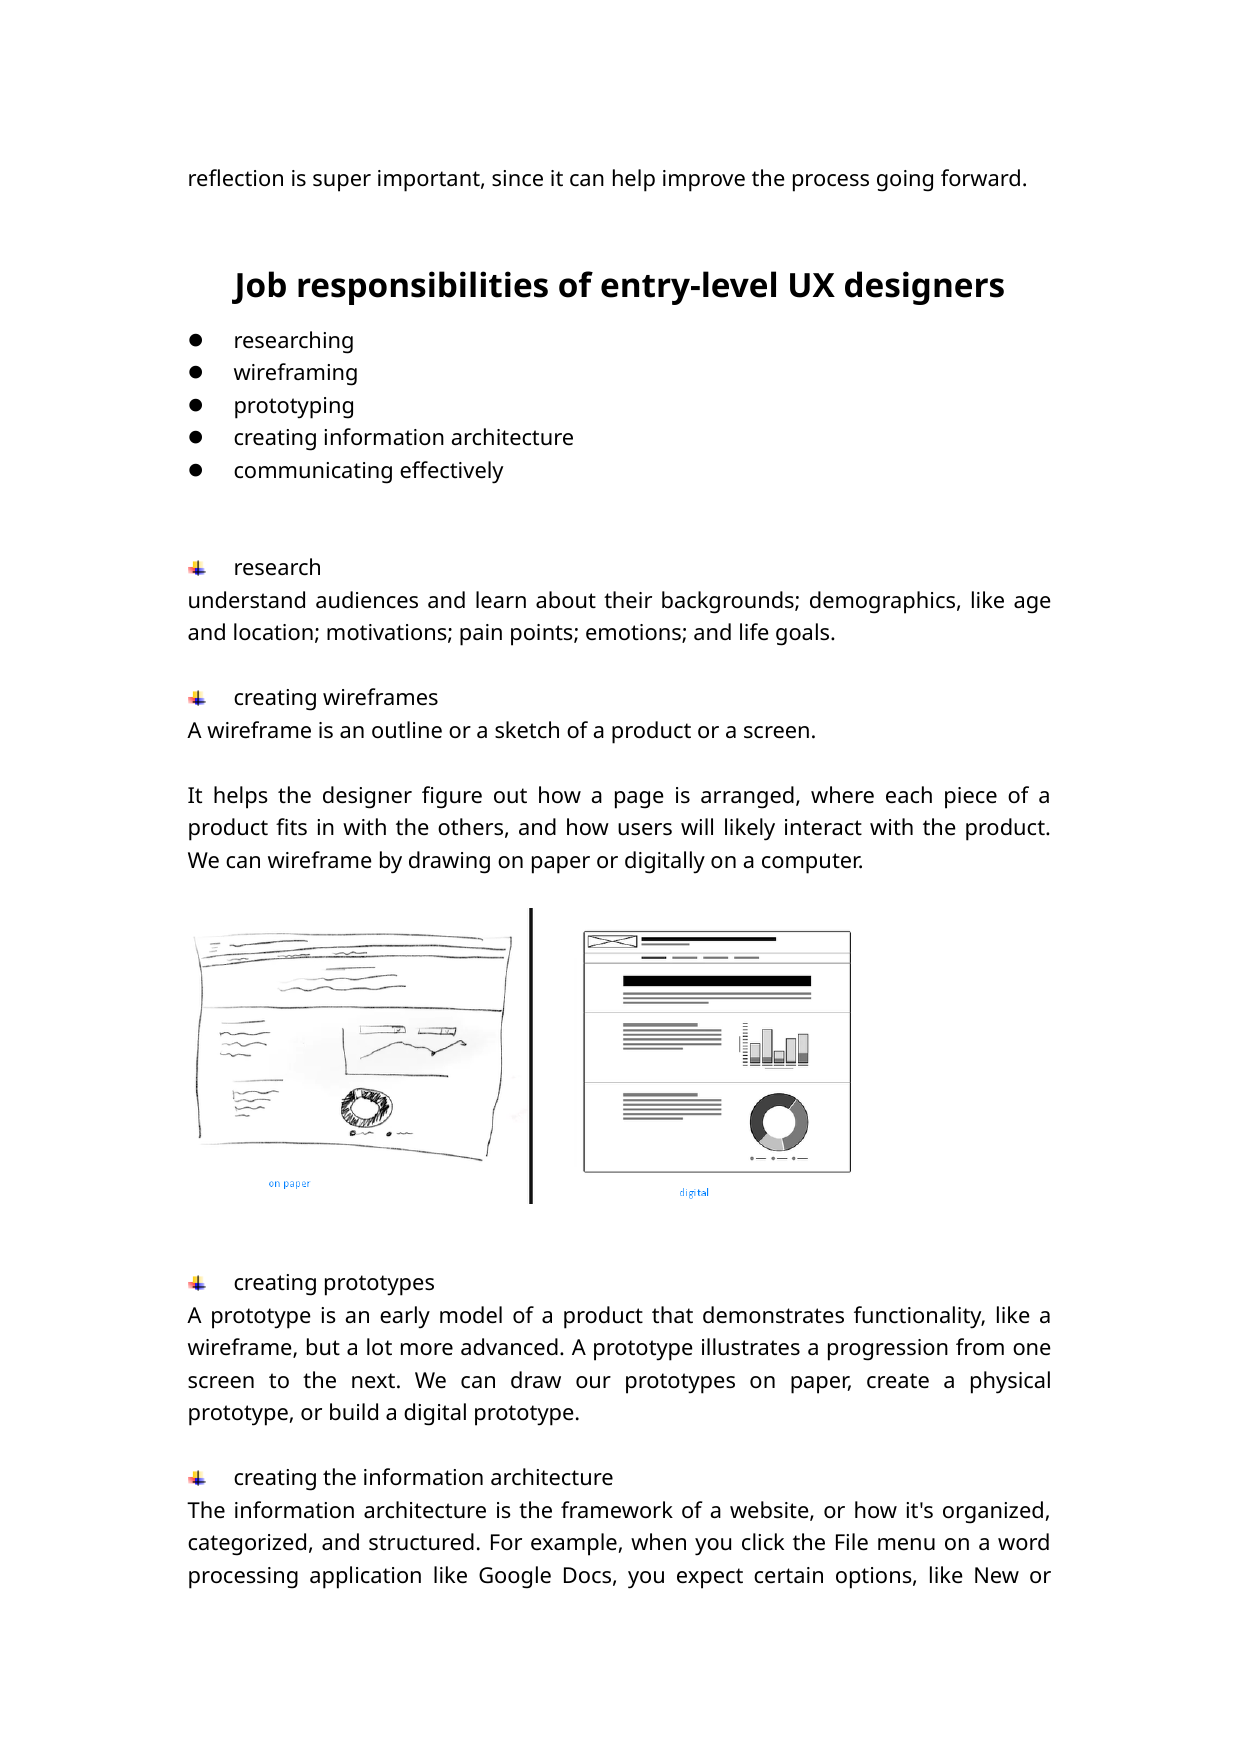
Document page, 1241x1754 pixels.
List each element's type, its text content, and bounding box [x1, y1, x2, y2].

list creating the information architecture [187, 1461, 1053, 1493]
text understand audiences and learn about their backgrounds; demographics, like age and location; motivations; pain points; emotions; and life goals. [187, 583, 1053, 648]
picture [188, 559, 206, 576]
list communicating effectively [187, 453, 1053, 486]
list prototyping [187, 388, 1053, 421]
picture [188, 1469, 206, 1486]
list creating information architecture [187, 421, 1053, 453]
text It helps the designer figure out how a page is arranged, where each piece of a product fits in with the others, and how users will likely interact with the product. We can wireframe by drawing on paper or digitally on a computer. [187, 778, 1053, 876]
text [187, 1493, 1053, 1591]
picture [188, 689, 206, 706]
list research [187, 551, 1053, 583]
list creating wireframes [187, 681, 1053, 713]
list creating prototypes [187, 1266, 1053, 1298]
text A wireframe is an outline or a sketch of a product or a screen. [187, 713, 1053, 746]
title Job responsibilities of entry-level UX designers [187, 252, 1053, 317]
list researching [187, 323, 1053, 356]
text A prototype is an early model of a product that demonstrates functionality, like a wireframe, but a lot more advanced. A prototype illustrates a progression from one screen to the next. We can draw our prototypes on paper, create a physical prototype, or build a digital prototype. [187, 1298, 1053, 1428]
picture [188, 1274, 206, 1291]
list wireframing [187, 356, 1053, 388]
picture [187, 908, 866, 1204]
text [187, 162, 1053, 194]
